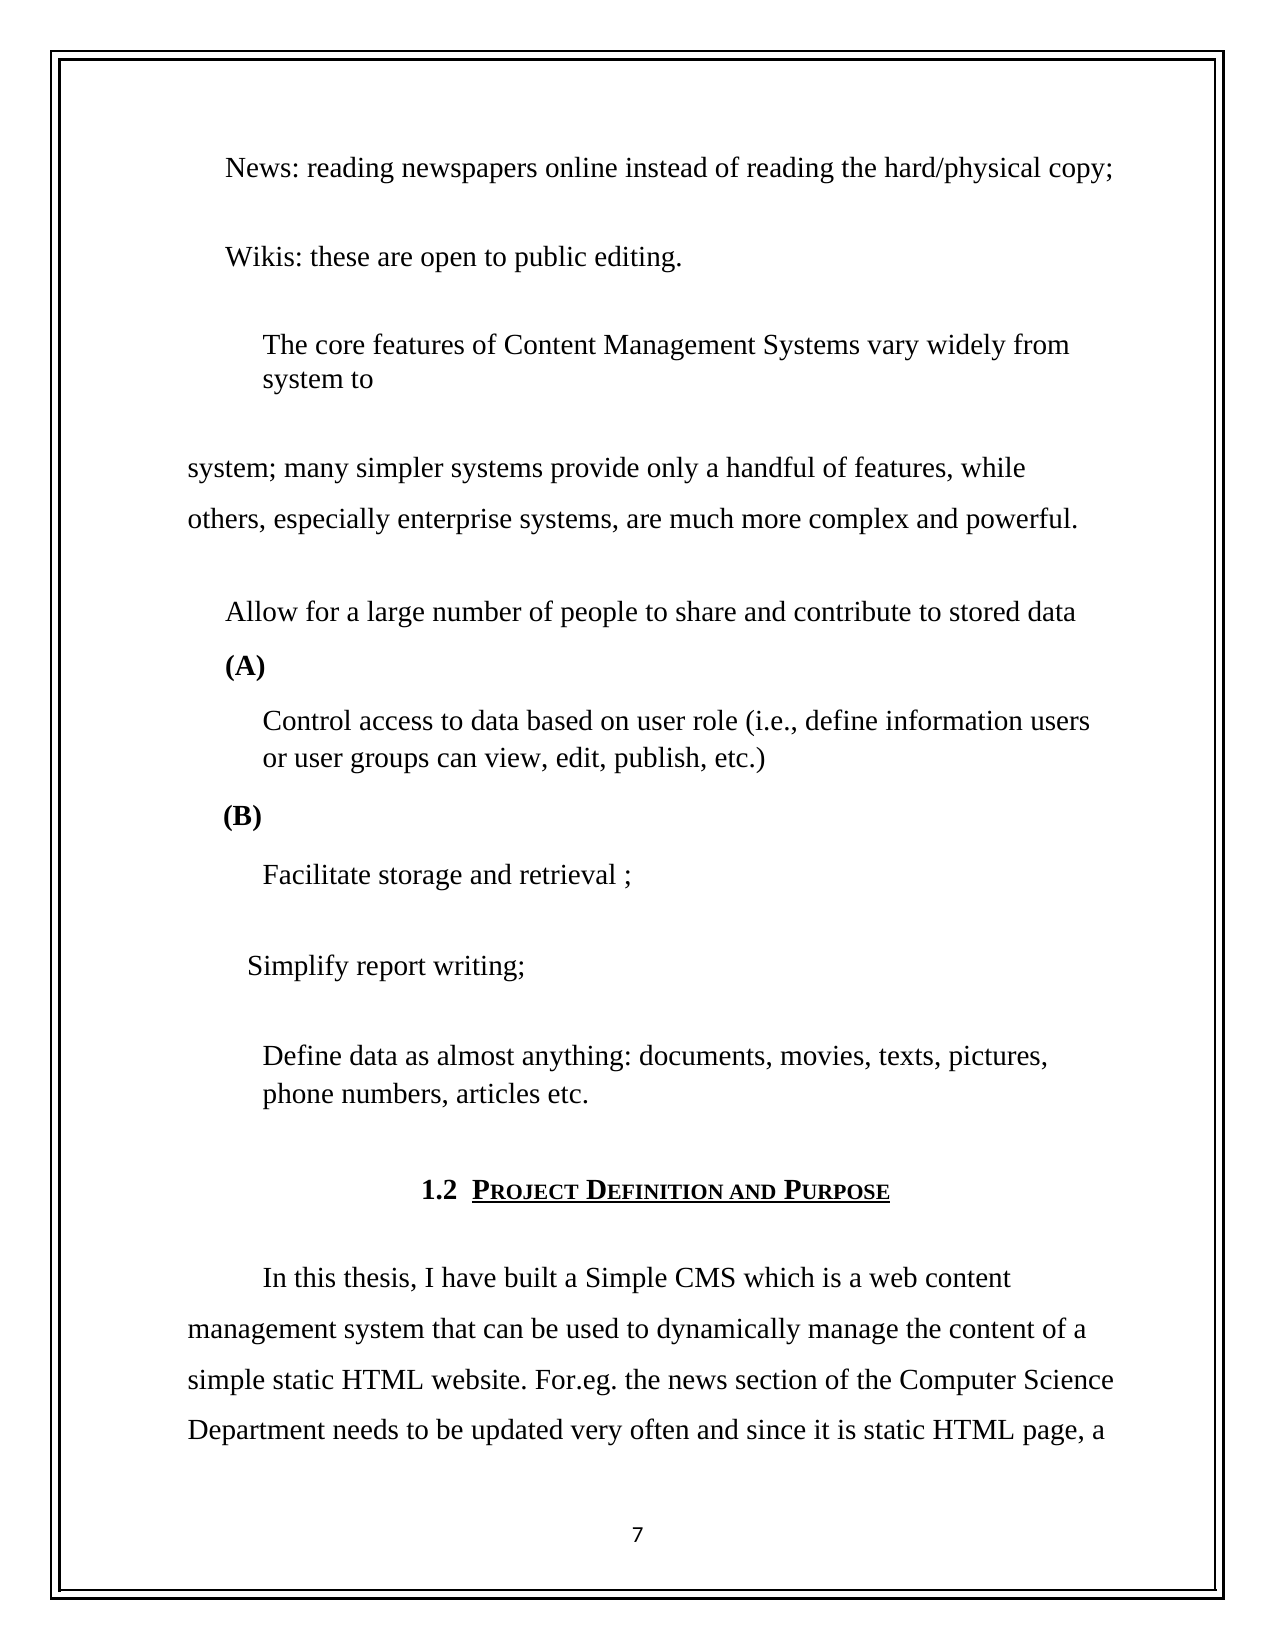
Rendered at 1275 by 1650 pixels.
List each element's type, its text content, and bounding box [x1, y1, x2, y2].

text Wikis: these are open to public editing. [225, 239, 1125, 273]
text system; many simpler systems provide only a handful of features, while others, especially enterprise systems, are much more complex and powerful. [187, 450, 1085, 535]
text (B) [150, 798, 1121, 832]
text Facilitate storage and retrieval ; [262, 857, 648, 890]
text Allow for a large number of people to share and contribute to stored data [225, 594, 1125, 627]
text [187, 1261, 1125, 1446]
text Simplify report writing; [225, 948, 1125, 982]
text News: reading newspapers online instead of reading the hard/physical copy; [225, 150, 1125, 183]
text Control access to data based on user role (i.e., define information users or user groups can view, edit, publish, etc.) [262, 703, 1121, 774]
text Define data as almost anything: documents, movies, texts, pictures, phone numbers, articles etc. [262, 1038, 1102, 1109]
text (A) [225, 648, 1125, 682]
text The core features of Content Management Systems vary widely from system to [262, 327, 1125, 394]
text 1.2 PROJECT DEFINITION AND PURPOSE [421, 1172, 1125, 1206]
